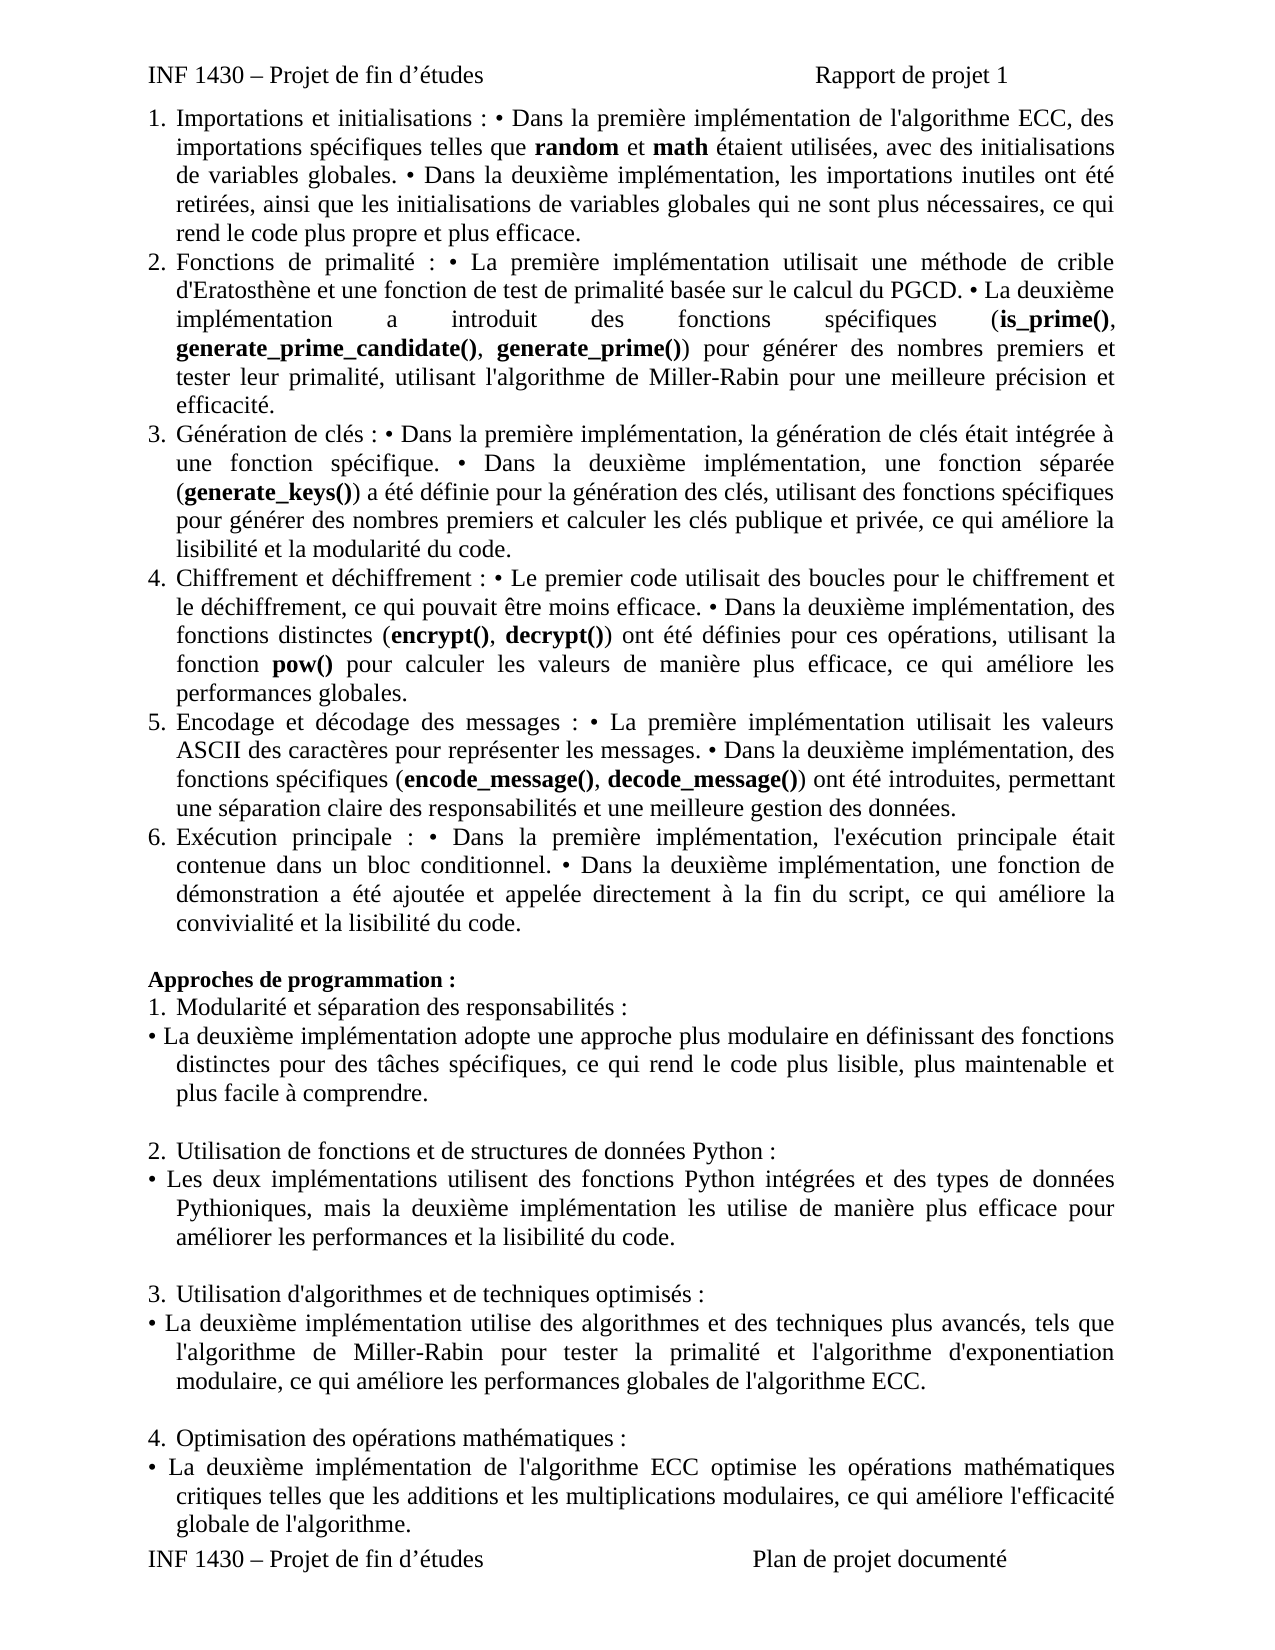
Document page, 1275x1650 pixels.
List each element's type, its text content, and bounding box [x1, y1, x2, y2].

list Génération de clés : • Dans la première implémentation, la génération de clés était intégrée à une fonction spécifique. • Dans la deuxième implémentation, une fonction séparée (generate_keys()) a été définie pour la génération des clés, utilisant des fonctions spécifiques pour générer des nombres premiers et calculer les clés publique et privée, ce qui améliore la lisibilité et la modularité du code. [148, 419, 1116, 563]
text • La deuxième implémentation adopte une approche plus modulaire en définissant des fonctions distinctes pour des tâches spécifiques, ce qui rend le code plus lisible, plus maintenable et plus facile à comprendre. [148, 1021, 1116, 1107]
list Utilisation d'algorithmes et de techniques optimisés : [148, 1279, 1116, 1308]
list Fonctions de primalité : • La première implémentation utilisait une méthode de crible d'Eratosthène et une fonction de test de primalité basée sur le calcul du PGCD. • La deuxième implémentation a introduit des fonctions spécifiques (is_prime(), generate_prime_candidate(), generate_prime()) pour générer des nombres premiers et tester leur primalité, utilisant l'algorithme de Miller-Rabin pour une meilleure précision et efficacité. [148, 247, 1116, 419]
list Modularité et séparation des responsabilités : [148, 992, 1116, 1021]
list Chiffrement et déchiffrement : • Le premier code utilisait des boucles pour le chiffrement et le déchiffrement, ce qui pouvait être moins efficace. • Dans la deuxième implémentation, des fonctions distinctes (encrypt(), decrypt()) ont été définies pour ces opérations, utilisant la fonction pow() pour calculer les valeurs de manière plus efficace, ce qui améliore les performances globales. [148, 563, 1116, 707]
list Exécution principale : • Dans la première implémentation, l'exécution principale était contenue dans un bloc conditionnel. • Dans la deuxième implémentation, une fonction de démonstration a été ajoutée et appelée directement à la fin du script, ce qui améliore la convivialité et la lisibilité du code. [148, 822, 1116, 937]
text • Les deux implémentations utilisent des fonctions Python intégrées et des types de données Pythioniques, mais la deuxième implémentation les utilise de manière plus efficace pour améliorer les performances et la lisibilité du code. [148, 1164, 1116, 1251]
list Utilisation de fonctions et de structures de données Python : [148, 1136, 1116, 1164]
list Optimisation des opérations mathématiques : [148, 1423, 1116, 1452]
text Approches de programmation : [148, 966, 1116, 992]
list Encodage et décodage des messages : • La première implémentation utilisait les valeurs ASCII des caractères pour représenter les messages. • Dans la deuxième implémentation, des fonctions spécifiques (encode_message(), decode_message()) ont été introduites, permettant une séparation claire des responsabilités et une meilleure gestion des données. [148, 707, 1116, 822]
list Importations et initialisations : • Dans la première implémentation de l'algorithme ECC, des importations spécifiques telles que random et math étaient utilisées, avec des initialisations de variables globales. • Dans la deuxième implémentation, les importations inutiles ont été retirées, ainsi que les initialisations de variables globales qui ne sont plus nécessaires, ce qui rend le code plus propre et plus efficace. [148, 103, 1116, 247]
text • La deuxième implémentation de l'algorithme ECC optimise les opérations mathématiques critiques telles que les additions et les multiplications modulaires, ce qui améliore l'efficacité globale de l'algorithme. [148, 1452, 1116, 1538]
text • La deuxième implémentation utilise des algorithmes et des techniques plus avancés, tels que l'algorithme de Miller-Rabin pour tester la primalité et l'algorithme d'exponentiation modulaire, ce qui améliore les performances globales de l'algorithme ECC. [148, 1308, 1116, 1394]
